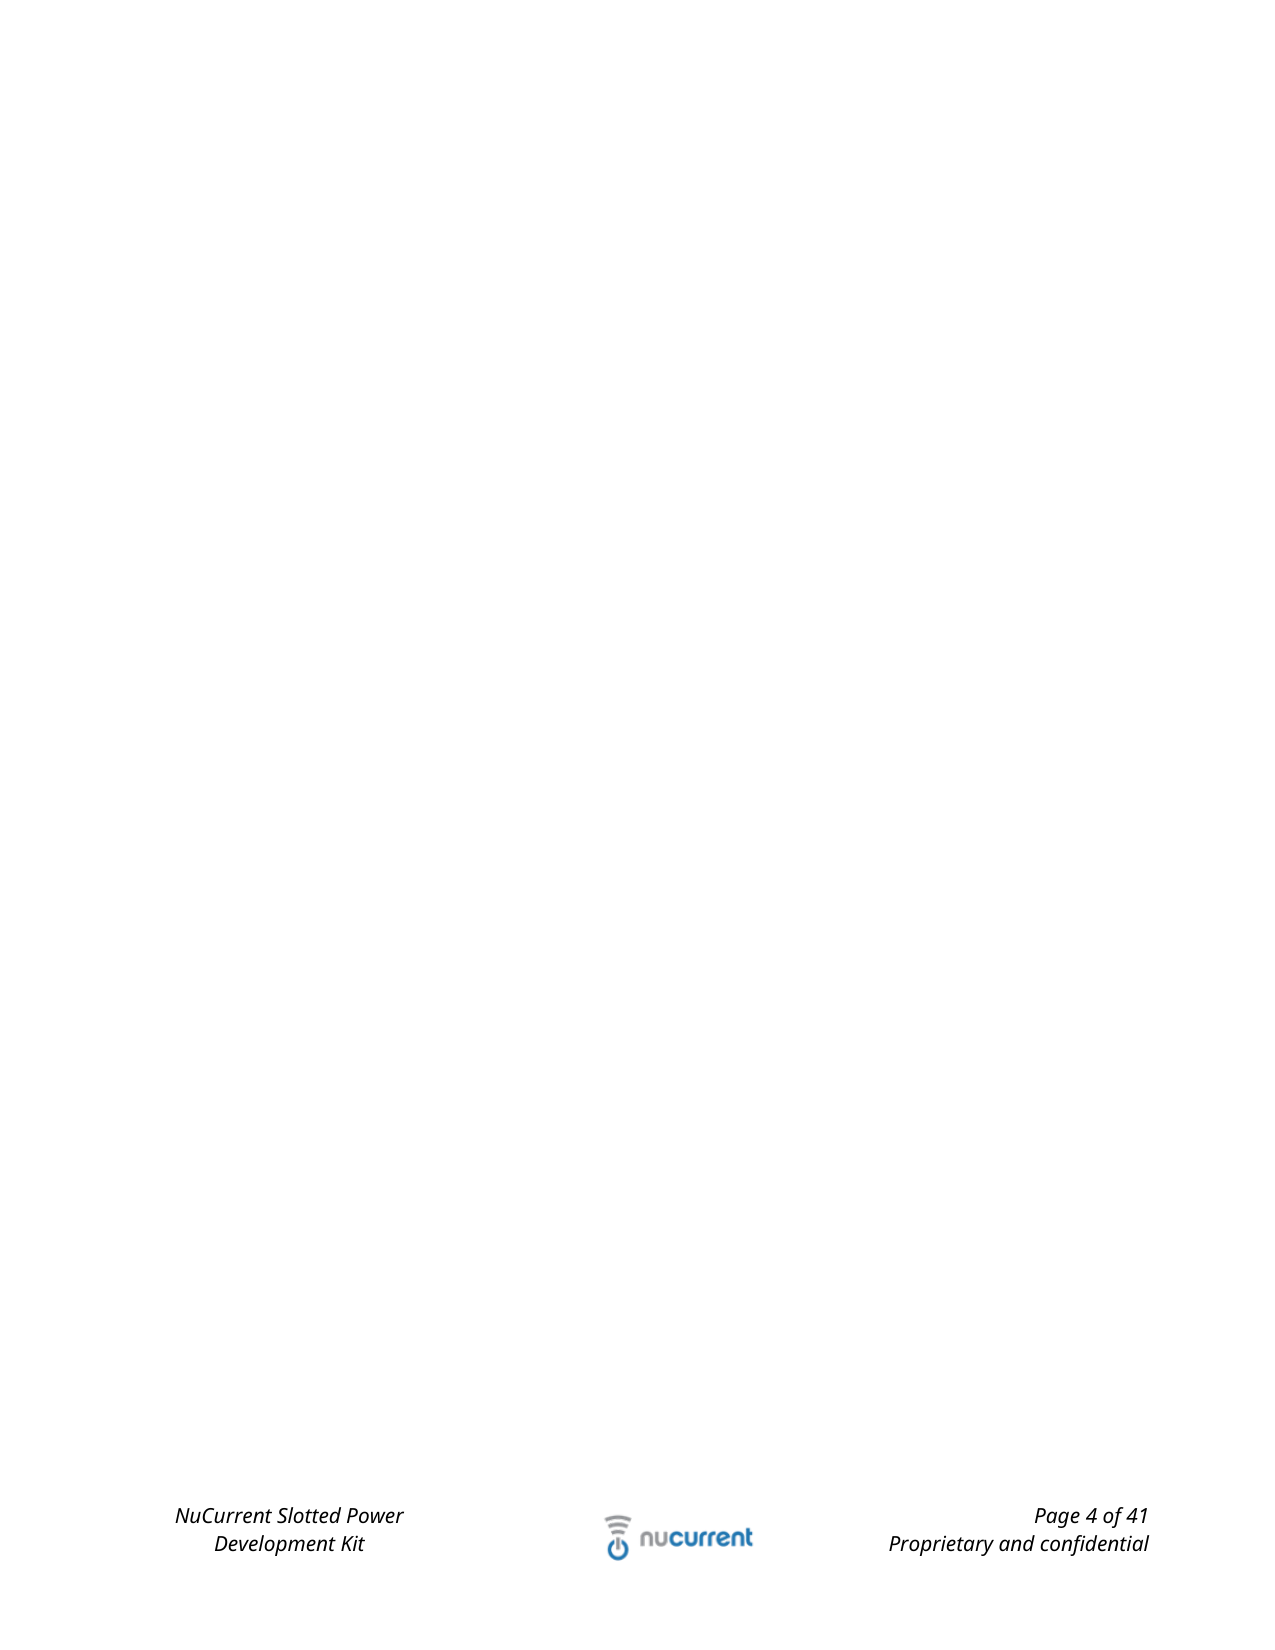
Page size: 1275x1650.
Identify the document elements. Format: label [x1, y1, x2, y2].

picture [588, 1501, 771, 1579]
